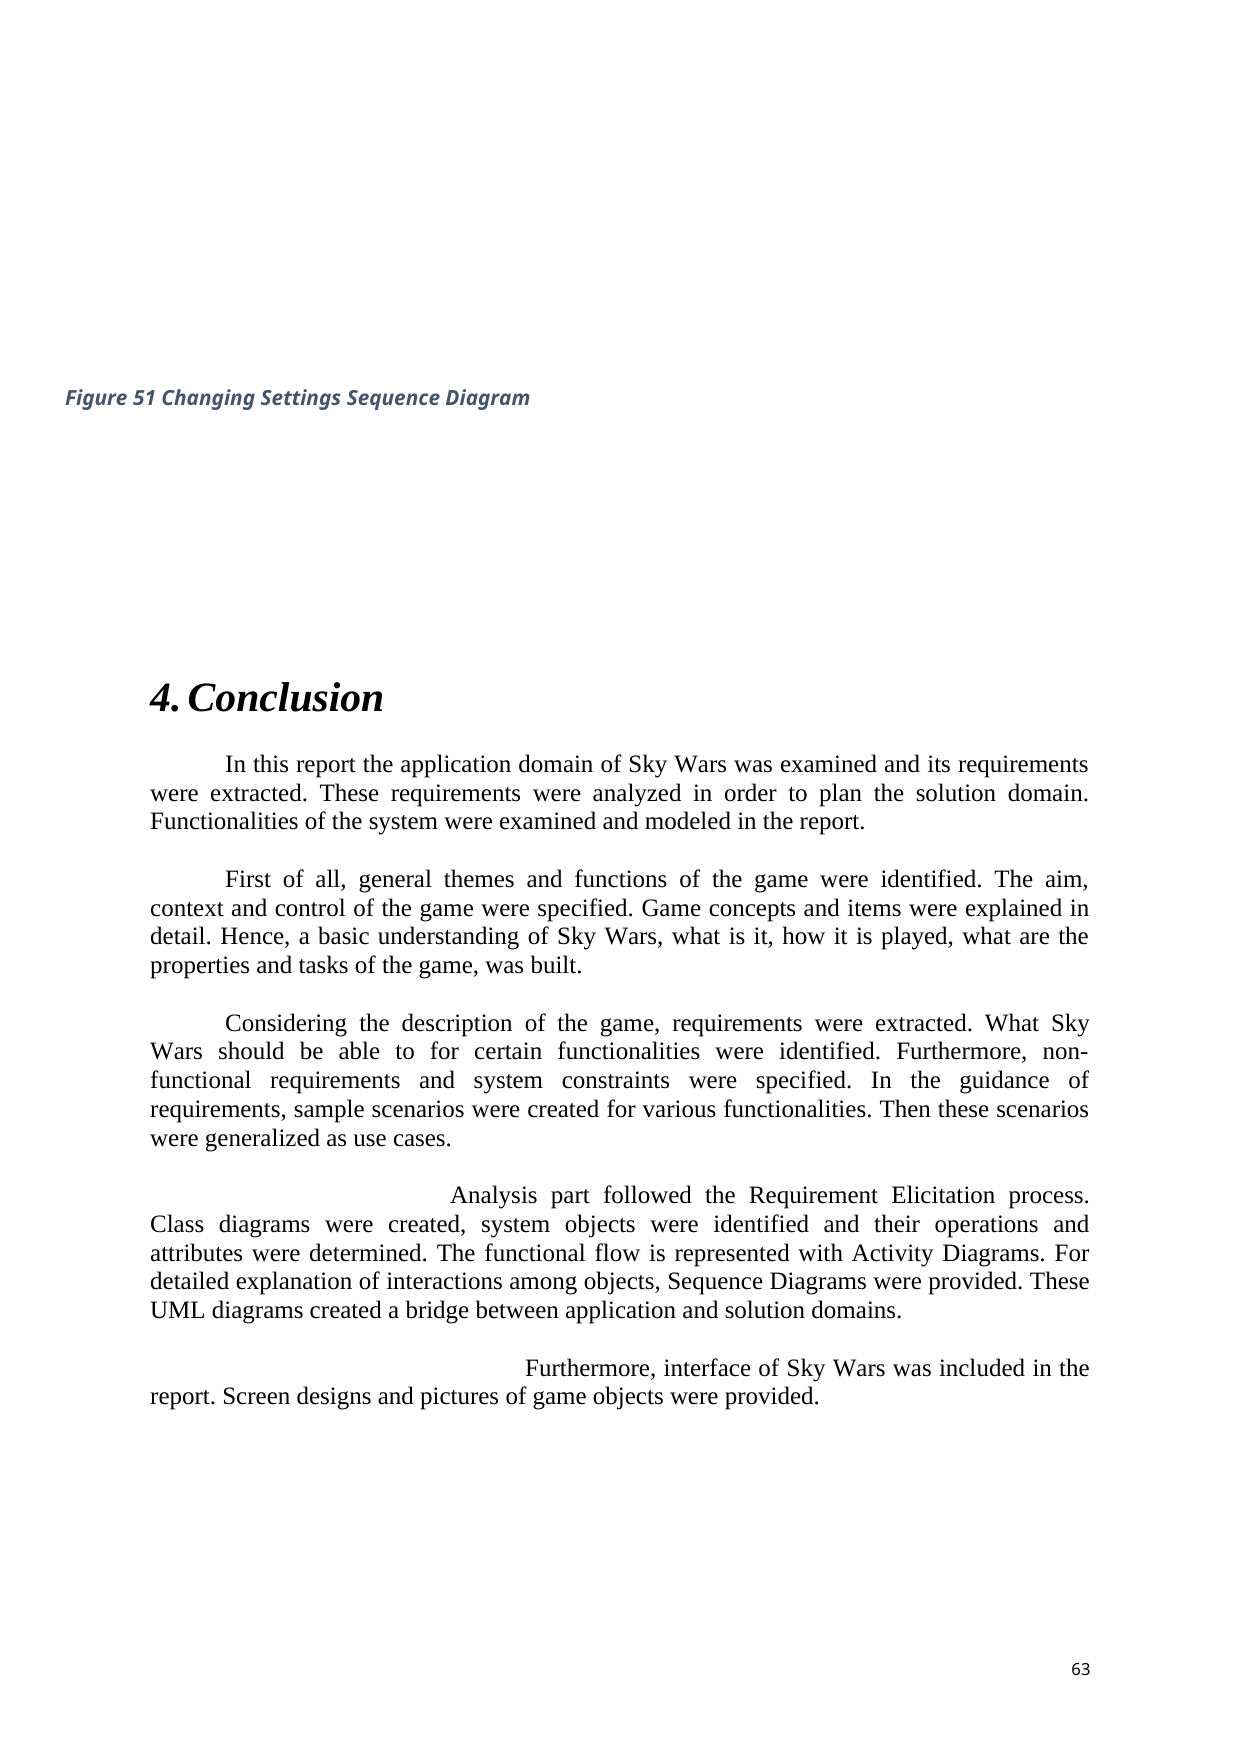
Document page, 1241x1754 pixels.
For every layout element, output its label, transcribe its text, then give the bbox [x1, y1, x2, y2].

list Conclusion [150, 672, 1090, 720]
text In this report the application domain of Sky Wars was examined and its requirements were extracted. These requirements were analyzed in order to plan the solution domain. Functionalities of the system were examined and modeled in the report. First of all, general themes and functions of the game were identified. The aim, context and control of the game were specified. Game concepts and items were explained in detail. Hence, a basic understanding of Sky Wars, what is it, how it is played, what are the properties and tasks of the game, was built. Considering the description of the game, requirements were extracted. What Sky Wars should be able to for certain functionalities were identified. Furthermore, non-functional requirements and system constraints were specified. In the guidance of requirements, sample scenarios were created for various functionalities. Then these scenarios were generalized as use cases. Analysis part followed the Requirement Elicitation process. Class diagrams were created, system objects were identified and their operations and attributes were determined. The functional flow is represented with Activity Diagrams. For detailed explanation of interactions among objects, Sequence Diagrams were provided. These UML diagrams created a bridge between application and solution domains. Furthermore, interface of Sky Wars was included in the report. Screen designs and pictures of game objects were provided. [150, 749, 1090, 1410]
